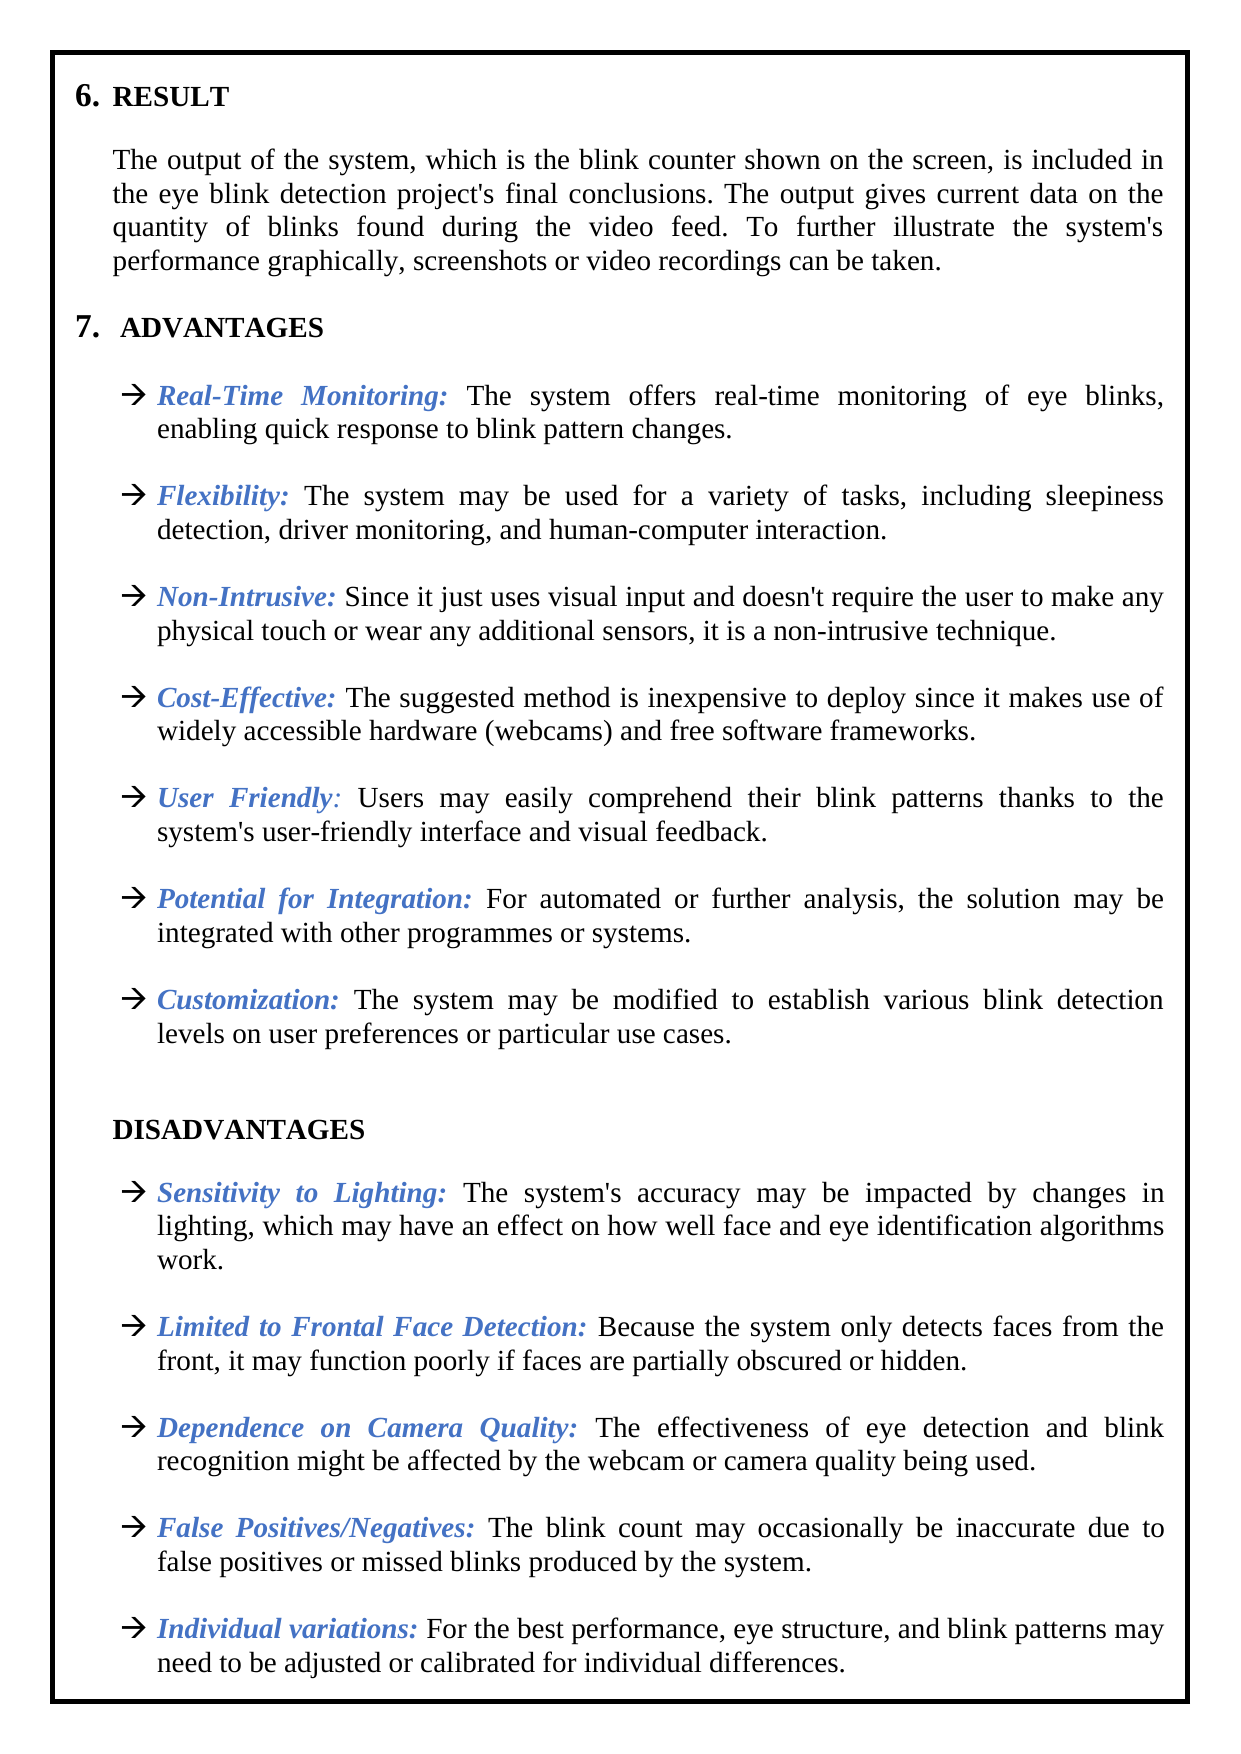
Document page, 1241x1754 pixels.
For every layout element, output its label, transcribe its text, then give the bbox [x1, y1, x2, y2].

list Customization: The system may be modified to establish various blink detection levels on user preferences or particular use cases. [119, 982, 1165, 1049]
list Sensitivity to Lighting: The system's accuracy may be impacted by changes in lighting, which may have an effect on how well face and eye identification algorithms work. [119, 1175, 1165, 1275]
text DISADVANTAGES [112, 1112, 1165, 1146]
text The output of the system, which is the blink counter shown on the screen, is included in the eye blink detection project's final conclusions. The output gives current data on the quantity of blinks found during the video feed. To further illustrate the system's performance graphically, screenshots or video recordings can be taken. [112, 142, 1165, 277]
list ADVANTAGES [75, 306, 1165, 344]
list Limited to Frontal Face Detection: Because the system only detects faces from the front, it may function poorly if faces are partially obscured or hidden. [119, 1309, 1165, 1376]
list Potential for Integration: For automated or further analysis, the solution may be integrated with other programmes or systems. [119, 881, 1165, 948]
list Cost-Effective: The suggested method is inexpensive to deploy since it makes use of widely accessible hardware (webcams) and free software frameworks. [119, 680, 1165, 747]
list RESULT [75, 75, 1165, 113]
list False Positives/Negatives: The blink count may occasionally be inaccurate due to false positives or missed blinks produced by the system. [119, 1510, 1165, 1578]
list Dependence on Camera Quality: The effectiveness of eye detection and blink recognition might be affected by the webcam or camera quality being used. [119, 1410, 1165, 1477]
list Flexibility: The system may be used for a variety of tasks, including sleepiness detection, driver monitoring, and human-computer interaction. [119, 478, 1165, 546]
list Real-Time Monitoring: The system offers real-time monitoring of eye blinks, enabling quick response to blink pattern changes. [119, 378, 1165, 445]
list User Friendly: Users may easily comprehend their blink patterns thanks to the system's user-friendly interface and visual feedback. [119, 781, 1165, 848]
list Non-Intrusive: Since it just uses visual input and doesn't require the user to make any physical touch or wear any additional sensors, it is a non-intrusive technique. [119, 579, 1165, 646]
list Individual variations: For the best performance, eye structure, and blink patterns may need to be adjusted or calibrated for individual differences. [119, 1611, 1165, 1678]
